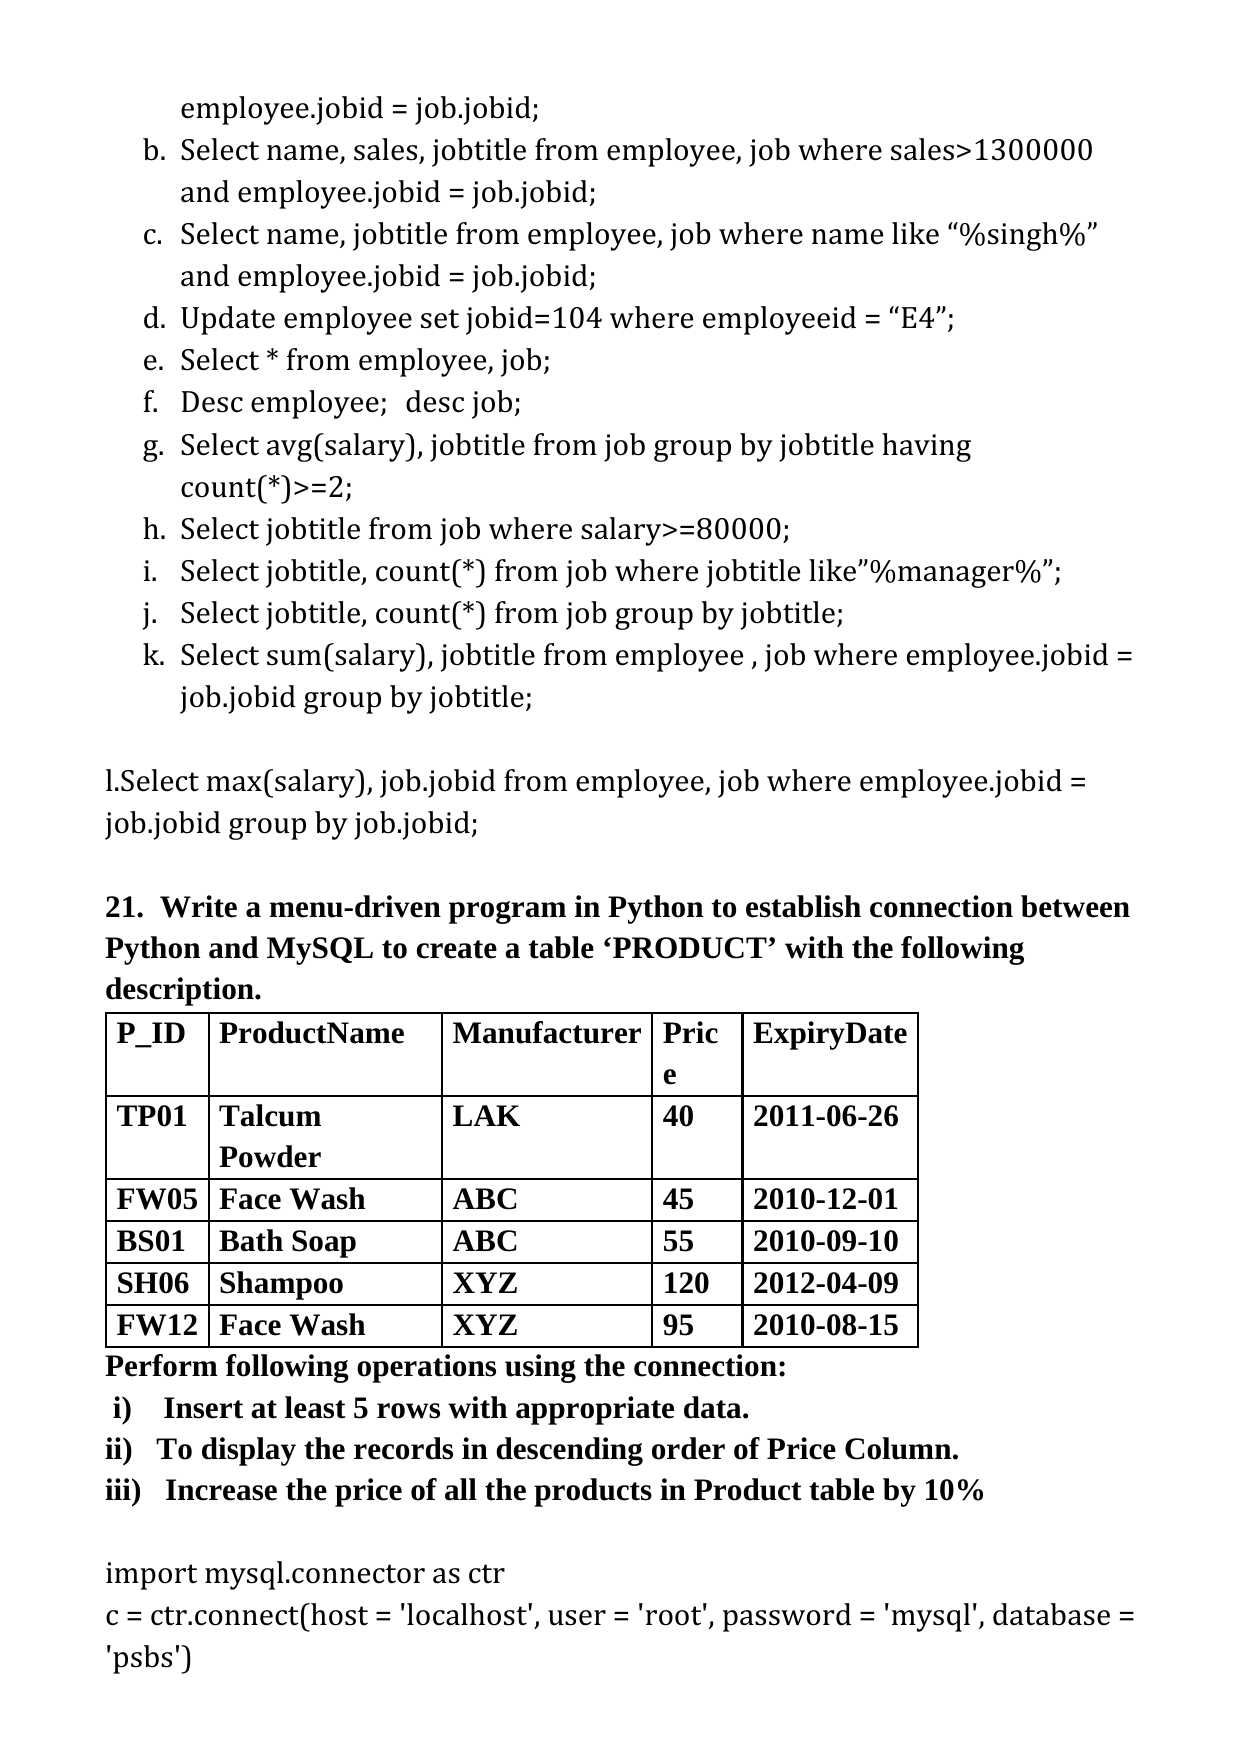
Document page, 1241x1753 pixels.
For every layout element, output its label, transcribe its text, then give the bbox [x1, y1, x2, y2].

table_cell XYZ [443, 1306, 651, 1346]
list Update employee set jobid=104 where employeeid = “E4”; [142, 299, 1139, 336]
text iii) Increase the price of all the products in Product table by 10% [105, 1471, 1139, 1507]
table_cell Face Wash [210, 1180, 441, 1220]
table_cell 95 [653, 1306, 741, 1346]
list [142, 88, 1139, 125]
table_cell 2011-06-26 [744, 1097, 917, 1178]
table_cell Shampoo [210, 1264, 441, 1304]
table_cell XYZ [443, 1264, 651, 1304]
text c = ctr.connect(host = 'localhost', user = 'root', password = 'mysql', database = 'psbs') [105, 1596, 1139, 1675]
text Perform following operations using the connection: [105, 1348, 1139, 1384]
list Select jobtitle, count(*) from job where jobtitle like”%manager%”; [142, 551, 1139, 588]
list Select jobtitle, count(*) from job group by jobtitle; [142, 593, 1139, 630]
table_cell Bath Soap [210, 1222, 441, 1262]
list Select sum(salary), jobtitle from employee , job where employee.jobid = job.jobid group by jobtitle; [142, 636, 1139, 714]
list Select * from employee, job; [142, 341, 1139, 378]
table_cell BS01 [107, 1222, 208, 1262]
table_cell LAK [443, 1097, 651, 1178]
table_cell 2012-04-09 [744, 1264, 917, 1304]
list Select jobtitle from job where salary>=80000; [142, 509, 1139, 546]
list Select avg(salary), jobtitle from job group by jobtitle having count(*)>=2; [142, 425, 1139, 504]
list Desc employee; desc job; [142, 383, 1139, 420]
text i) Insert at least 5 rows with appropriate data. [105, 1389, 1139, 1425]
table_header Manufacturer [443, 1014, 651, 1095]
text import mysql.connector as ctr [105, 1554, 1139, 1591]
table_cell FW12 [107, 1306, 208, 1346]
table_cell 2010-09-10 [744, 1222, 917, 1262]
table_cell ABC [443, 1180, 651, 1220]
table_header P_ID [107, 1014, 208, 1095]
table_header ProductName [210, 1014, 441, 1095]
text 21. Write a menu-driven program in Python to establish connection between Python and MySQL to create a table ‘PRODUCT’ with the following description. [105, 888, 1139, 1007]
table_cell SH06 [107, 1264, 208, 1304]
table_cell 2010-12-01 [744, 1180, 917, 1220]
table_cell 45 [653, 1180, 741, 1220]
table_cell ABC [443, 1222, 651, 1262]
table_header ExpiryDate [744, 1014, 917, 1095]
table_cell 40 [653, 1097, 741, 1178]
table_cell 55 [653, 1222, 741, 1262]
table_cell Face Wash [210, 1306, 441, 1346]
text l.Select max(salary), job.jobid from employee, job where employee.jobid = job.jobid group by job.jobid; [105, 762, 1139, 841]
table_cell 2010-08-15 [744, 1306, 917, 1346]
text ii) To display the records in descending order of Price Column. [105, 1430, 1139, 1466]
table_header Price [653, 1014, 741, 1095]
table_cell 120 [653, 1264, 741, 1304]
list Select name, sales, jobtitle from employee, job where sales>1300000 and employee.jobid = job.jobid; [142, 131, 1139, 209]
table_cell TP01 [107, 1097, 208, 1178]
table_cell Talcum Powder [210, 1097, 441, 1178]
table_cell FW05 [107, 1180, 208, 1220]
list Select name, jobtitle from employee, job where name like “%singh%” and employee.jobid = job.jobid; [142, 215, 1139, 293]
